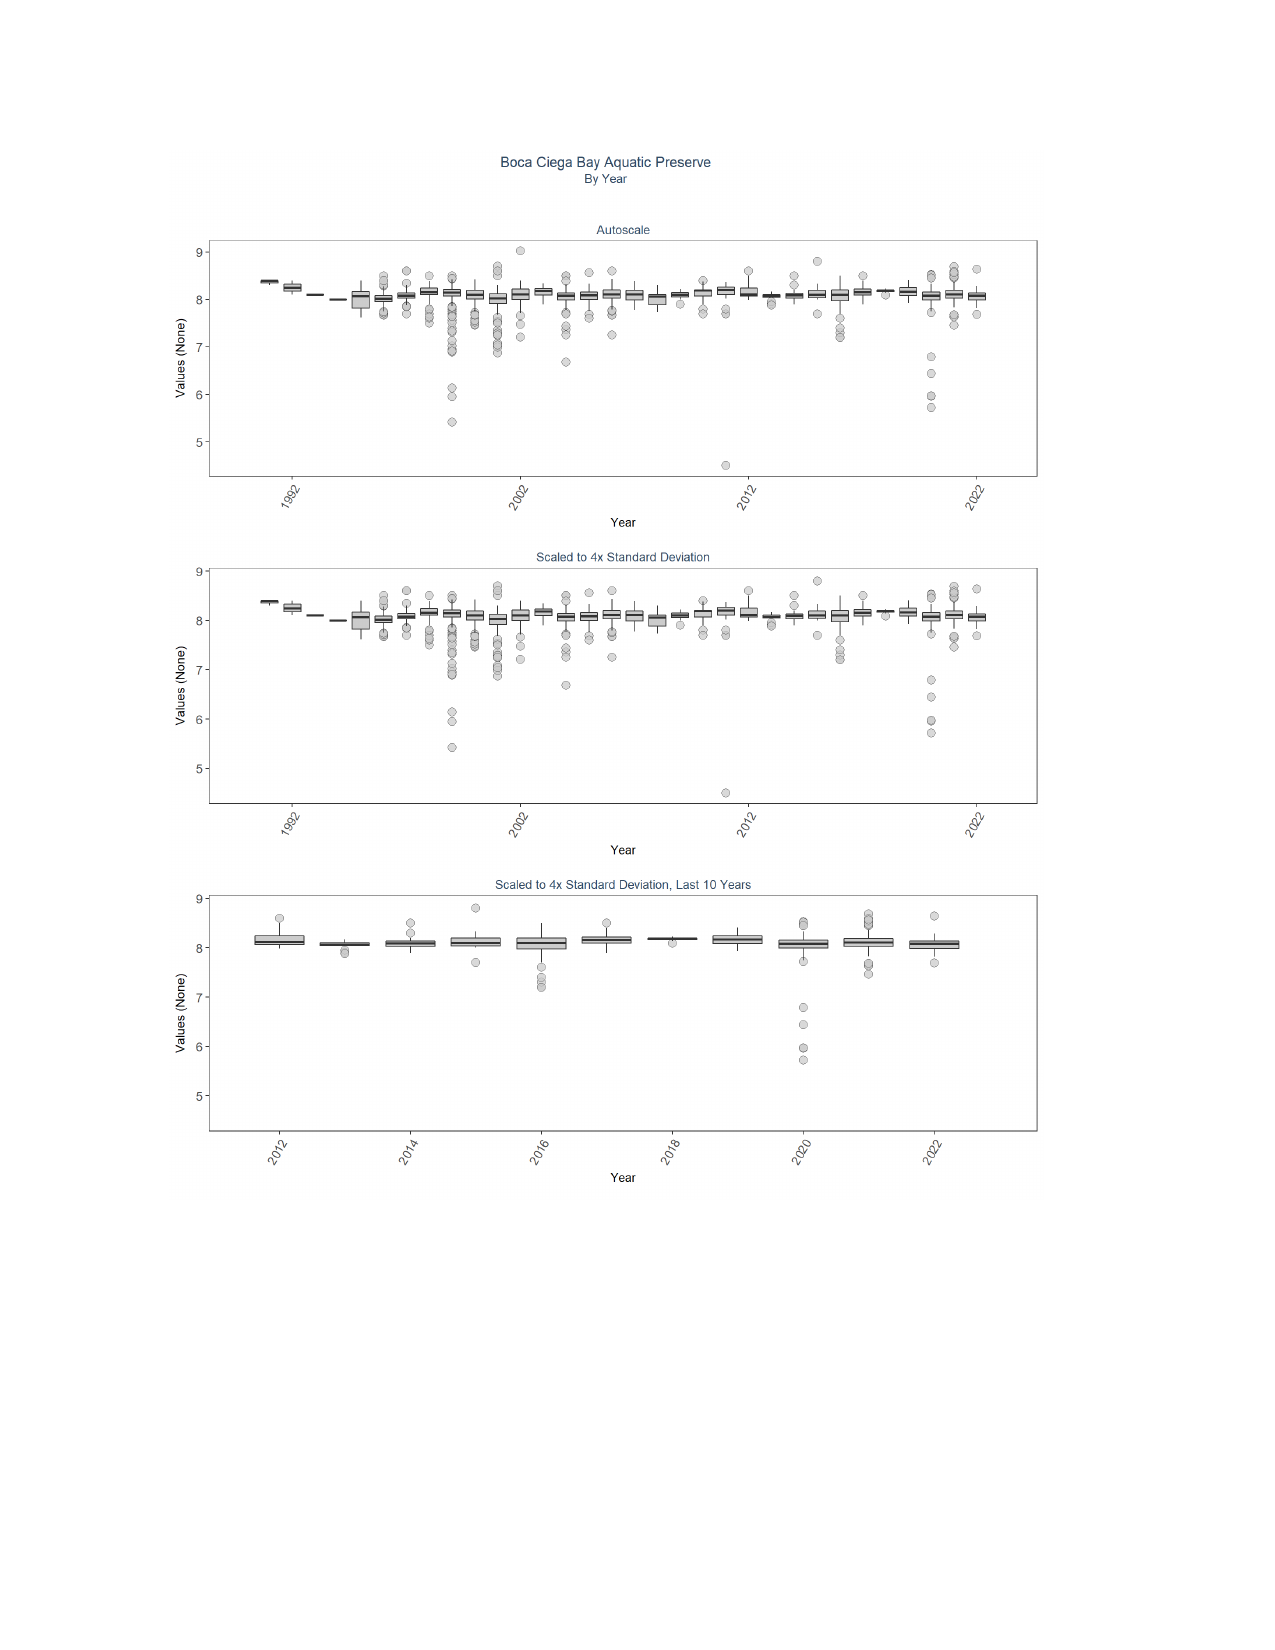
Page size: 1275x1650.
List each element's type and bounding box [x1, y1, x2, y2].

picture [168, 150, 1044, 1200]
